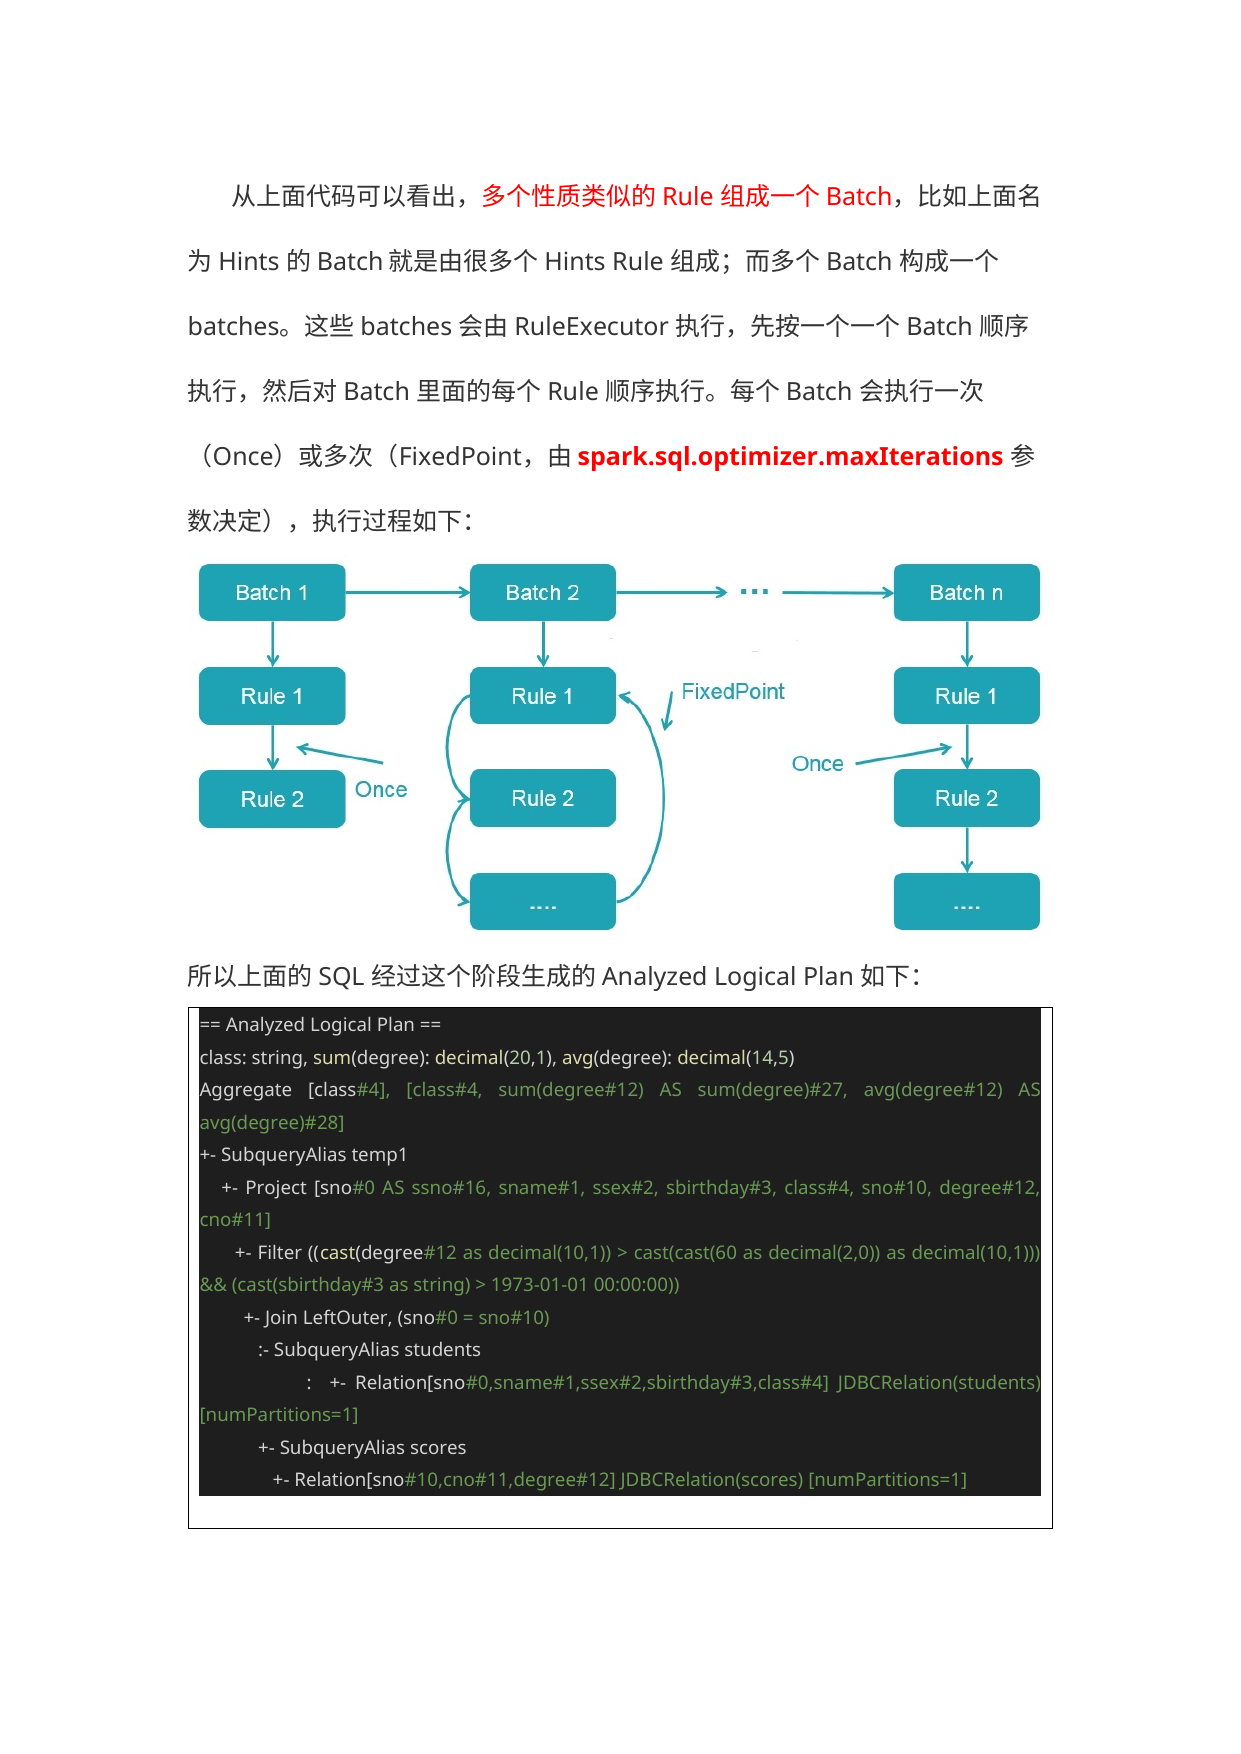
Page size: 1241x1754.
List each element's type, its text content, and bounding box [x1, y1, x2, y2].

text Batch("Remove Unresolved Hints", Once, [187, 227, 1053, 259]
picture [187, 1172, 1053, 1556]
text UpdateAttributeNullability), [187, 487, 1053, 519]
text ) [187, 747, 1053, 779]
text ResolveEncodersInUDF), [187, 422, 1053, 454]
text Batch("Cleanup", fixedPoint, [187, 584, 1053, 617]
text Batch("UpdateNullability", Once, [187, 454, 1053, 487]
text PullOutNondeterministic), [187, 324, 1053, 357]
text Seq(ResolveCommandsWithIfExists) ++ [187, 162, 1053, 194]
text UpdateOuterReferences), [187, 552, 1053, 584]
text new ResolveHints.RemoveAllHints), [187, 259, 1053, 292]
text 从上面代码可以看出，多个性质类似的 Rule 组成一个 Batch，比如上面名为 Hints 的 Batch就是由很多个 Hints Rule 组成；而多个 Batch 构成一个 batches。这些 batches 会由 RuleExecutor 执行，先按一个一个 Batch 顺序执行，然后对 Batch 里面的每个 Rule 顺序执行。每个 Batch 会执行一次（Once）或多次（FixedPoint，由 spark.sql.optimizer.maxIterations 参数决定），执行过程如下： [187, 779, 1053, 1169]
text HandleNullInputsForUDF, [187, 389, 1053, 422]
text HandleAnalysisOnlyCommand) [187, 682, 1053, 714]
text Batch("Nondeterministic", Once, [187, 292, 1053, 324]
text postHocResolutionRules: _*), [187, 194, 1053, 227]
text Batch("Subquery", Once, [187, 519, 1053, 552]
text CleanupAliases), [187, 617, 1053, 649]
text Batch("UDF", Once, [187, 357, 1053, 389]
text Batch("HandleAnalysisOnlyCommand", Once, [187, 649, 1053, 682]
